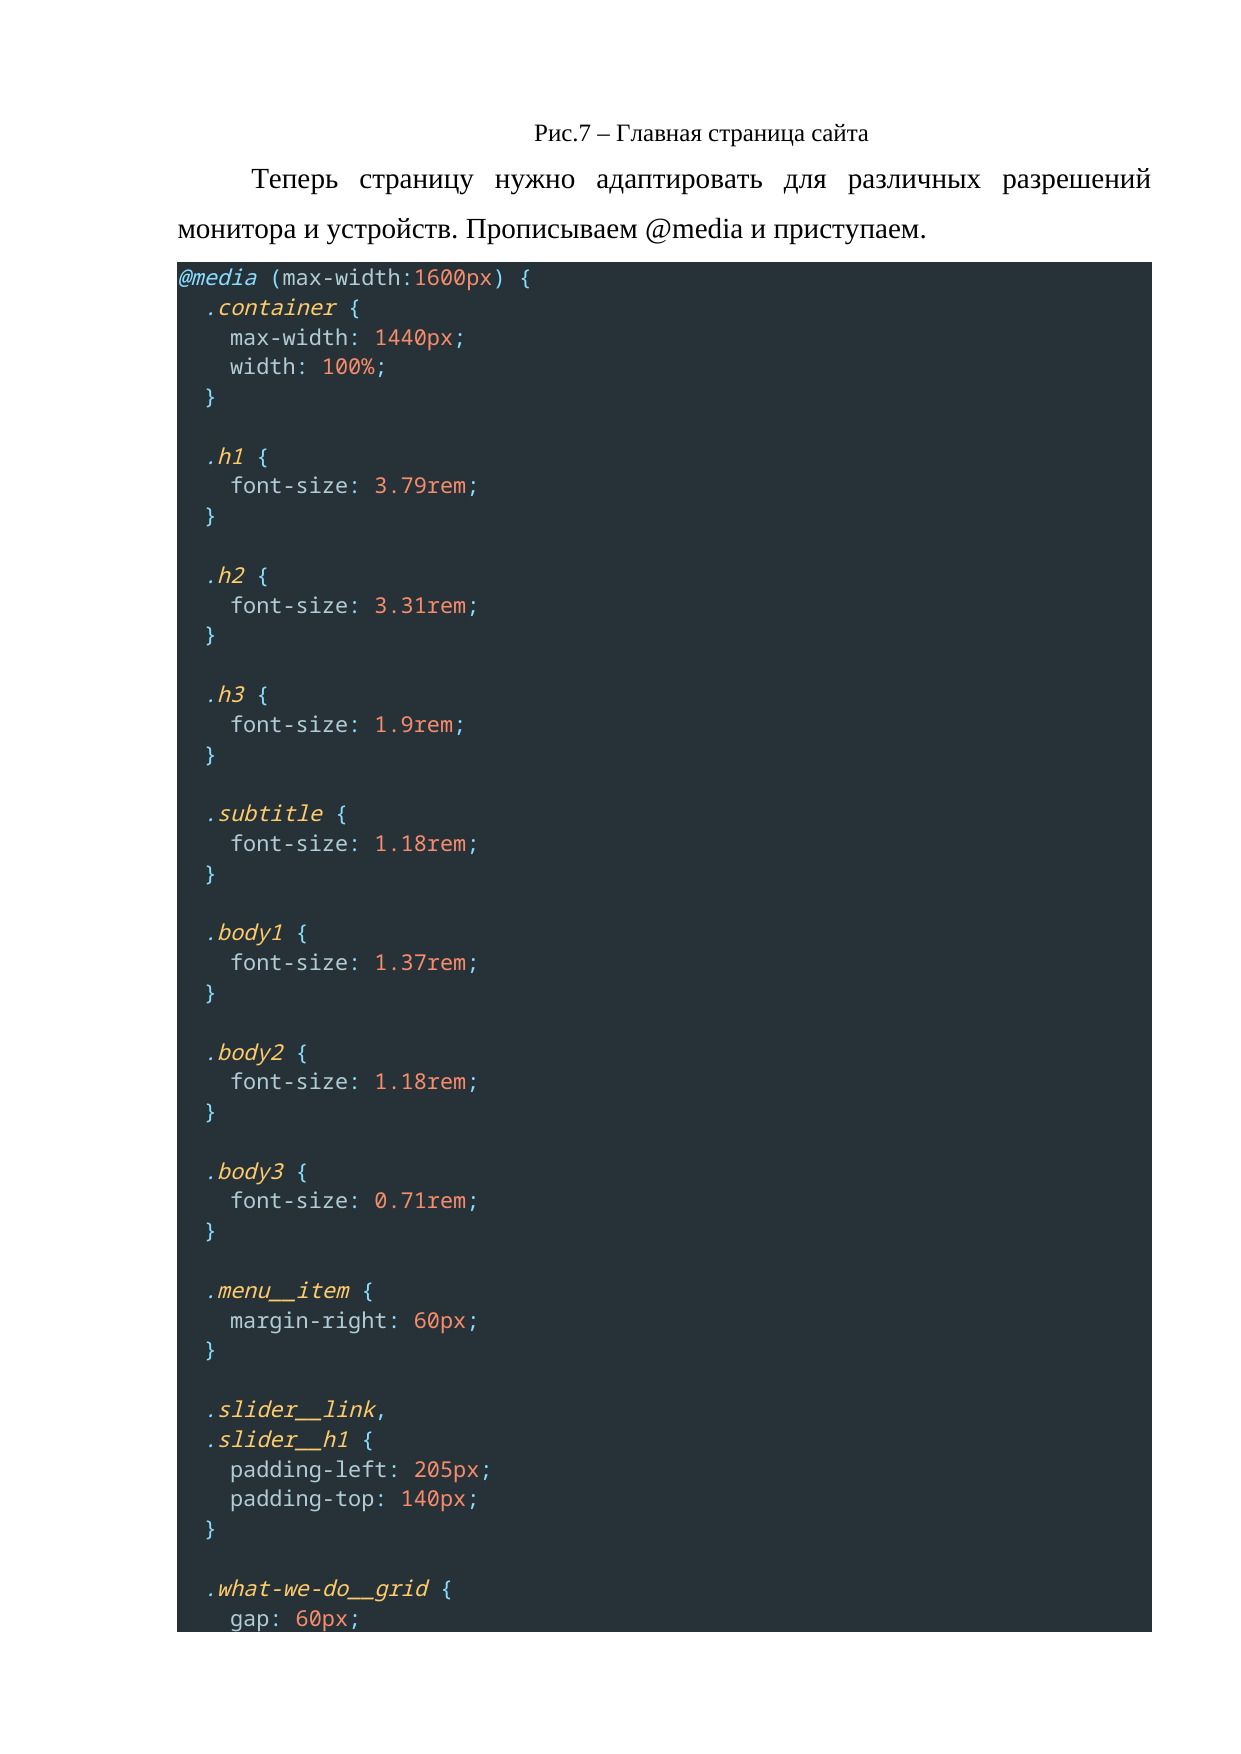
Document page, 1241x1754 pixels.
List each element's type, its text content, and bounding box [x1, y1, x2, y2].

text padding-top: 140px; [177, 1483, 1152, 1513]
text } [177, 977, 1152, 1007]
text .body2 { [177, 1036, 1152, 1066]
text Теперь страницу нужно адаптировать для различных разрешений монитора и устройств. Прописываем @media и приступаем. [177, 161, 1152, 245]
text } [177, 858, 1152, 887]
text .body1 { [177, 917, 1152, 947]
text } [177, 1096, 1152, 1126]
text } [177, 381, 1152, 411]
text font-size: 1.9rem; [177, 709, 1152, 738]
text .h2 { [177, 560, 1152, 589]
text } [177, 1513, 1152, 1543]
text .slider__h1 { [177, 1424, 1152, 1453]
text } [177, 619, 1152, 649]
text .body3 { [177, 1156, 1152, 1185]
text font-size: 3.79rem; [177, 470, 1152, 500]
text } [177, 1215, 1152, 1245]
text .container { [177, 292, 1152, 321]
text } [177, 500, 1152, 530]
text .h1 { [177, 441, 1152, 470]
text .h3 { [177, 679, 1152, 709]
text font-size: 1.18rem; [177, 828, 1152, 858]
text } [177, 1334, 1152, 1364]
text } [177, 738, 1152, 768]
text width: 100%; [177, 351, 1152, 381]
text max-width: 1440px; [177, 321, 1152, 351]
text @media (max-width:1600px) { [177, 262, 1152, 292]
text margin-right: 60px; [177, 1304, 1152, 1334]
text font-size: 3.31rem; [177, 589, 1152, 619]
text .subtitle { [177, 798, 1152, 828]
text padding-left: 205px; [177, 1453, 1152, 1483]
text font-size: 0.71rem; [177, 1185, 1152, 1215]
text .what-we-do__grid { [177, 1573, 1152, 1602]
text font-size: 1.37rem; [177, 947, 1152, 977]
text .menu__item { [177, 1275, 1152, 1304]
text Рис.7 – Главная страница сайта [177, 118, 1152, 147]
text font-size: 1.18rem; [177, 1066, 1152, 1096]
text .slider__link, [177, 1394, 1152, 1424]
text gap: 60px; [177, 1602, 1152, 1632]
